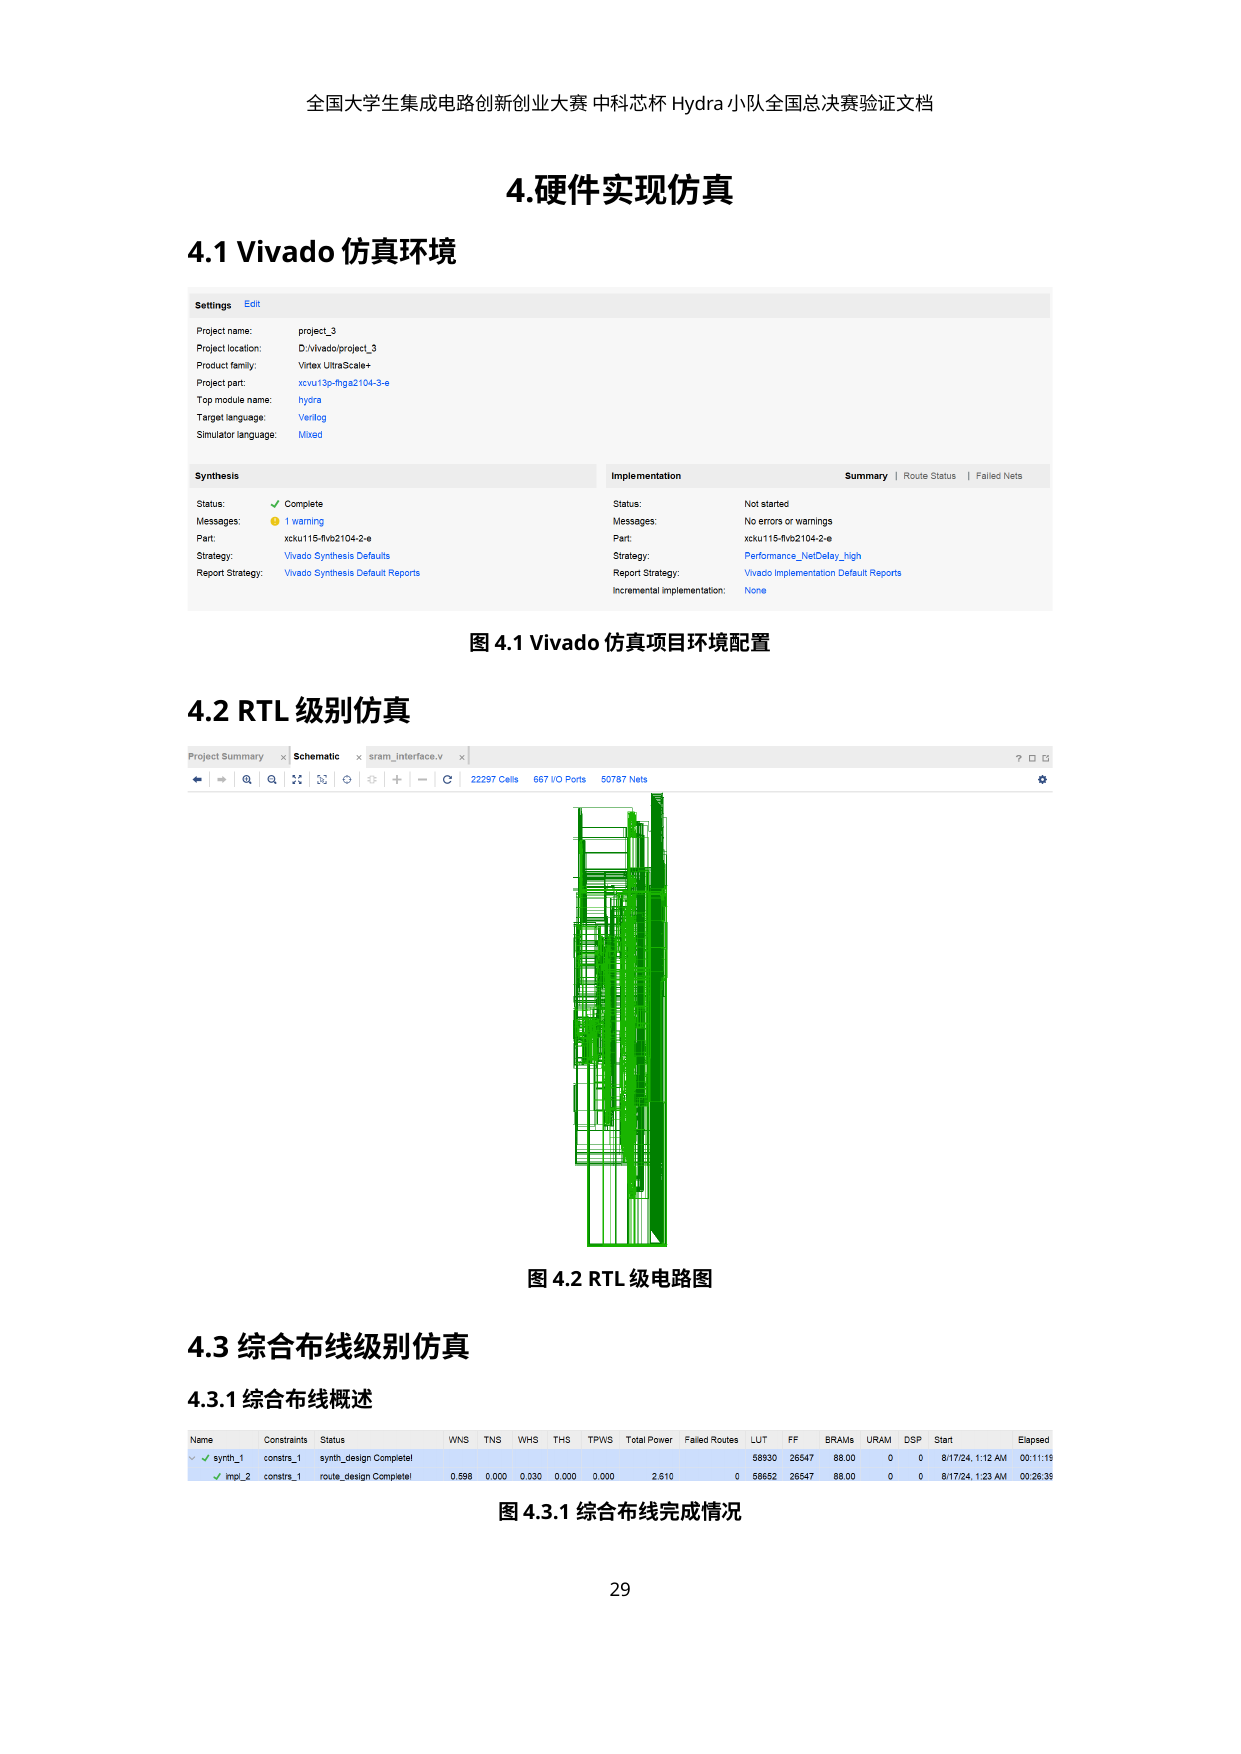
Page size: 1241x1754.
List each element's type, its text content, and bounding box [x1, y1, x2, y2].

subtitle 4.硬件实现仿真 [187, 164, 1053, 213]
picture [187, 1430, 1053, 1481]
subtitle 4.3.1综合布线概述 [187, 1382, 1053, 1414]
text 图4.3.1 综合布线完成情况 [187, 1481, 1053, 1526]
subtitle 4.1 Vivado仿真环境 [187, 229, 1053, 271]
picture [187, 746, 1053, 1247]
subtitle 4.3 综合布线级别仿真 [187, 1324, 1053, 1366]
text 图4.1 Vivado仿真项目环境配置 [187, 611, 1053, 656]
text 图4.2 RTL级电路图 [187, 1247, 1053, 1292]
subtitle 4.2 RTL级别仿真 [187, 688, 1053, 730]
picture [187, 287, 1053, 611]
